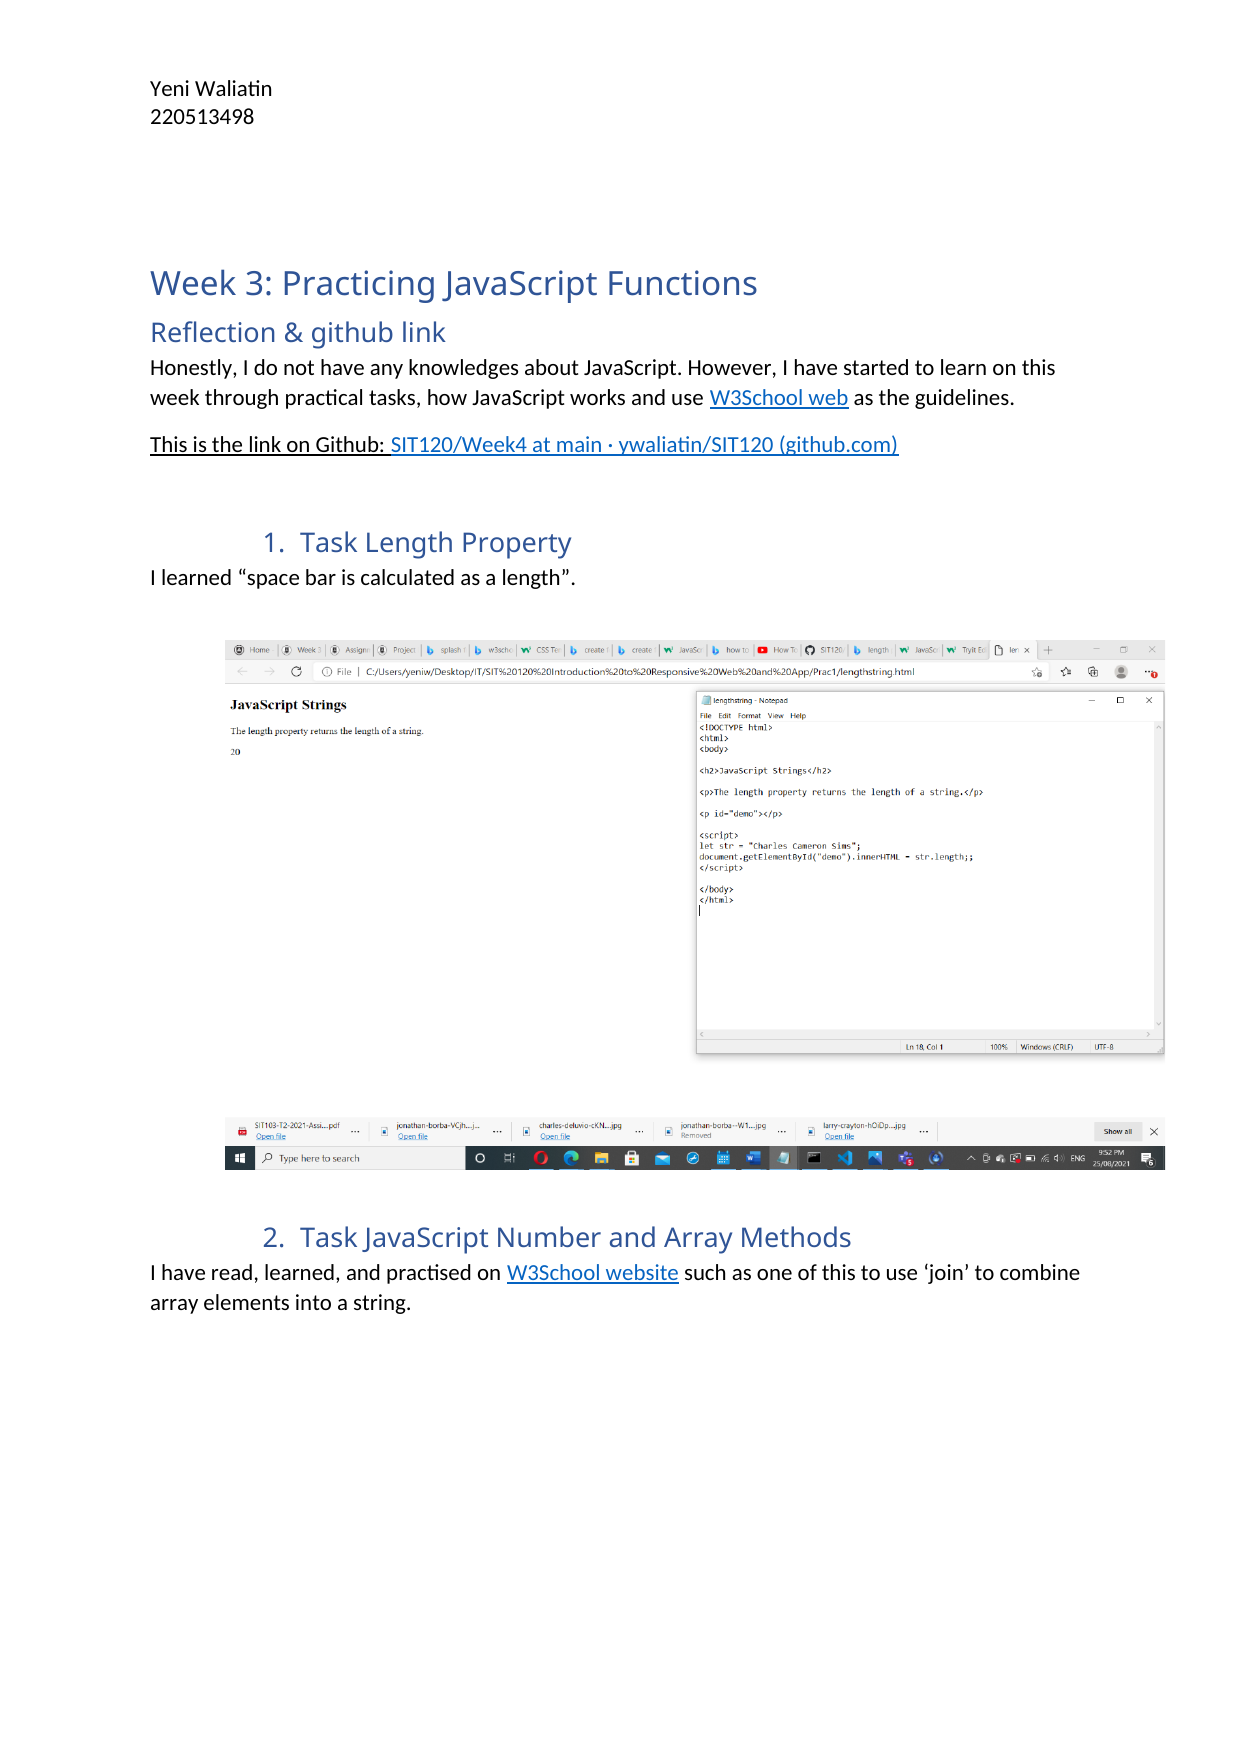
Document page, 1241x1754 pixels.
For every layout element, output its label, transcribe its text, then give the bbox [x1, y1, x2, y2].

subtitle Reflection & github link [150, 313, 1090, 350]
picture [225, 640, 1166, 1170]
subtitle Task JavaScript Number and Array Methods [262, 1218, 1090, 1255]
subtitle Task Length Property [262, 524, 1090, 561]
text Honestly, I do not have any knowledges about JavaScript. However, I have started to learn on this week through practical tasks, how JavaScript works and use W3School web as the guidelines. [150, 353, 1090, 411]
text I learned “space bar is calculated as a length”. [150, 563, 1090, 591]
subtitle Week 3: Practicing JavaScript Functions [150, 260, 1090, 305]
text I have read, learned, and practised on W3School website such as one of this to use ‘join’ to combine array elements into a string. [150, 1258, 1090, 1316]
text This is the link on Github: SIT120/Week4 at main · ywaliatin/SIT120 (github.com) [150, 430, 1090, 458]
